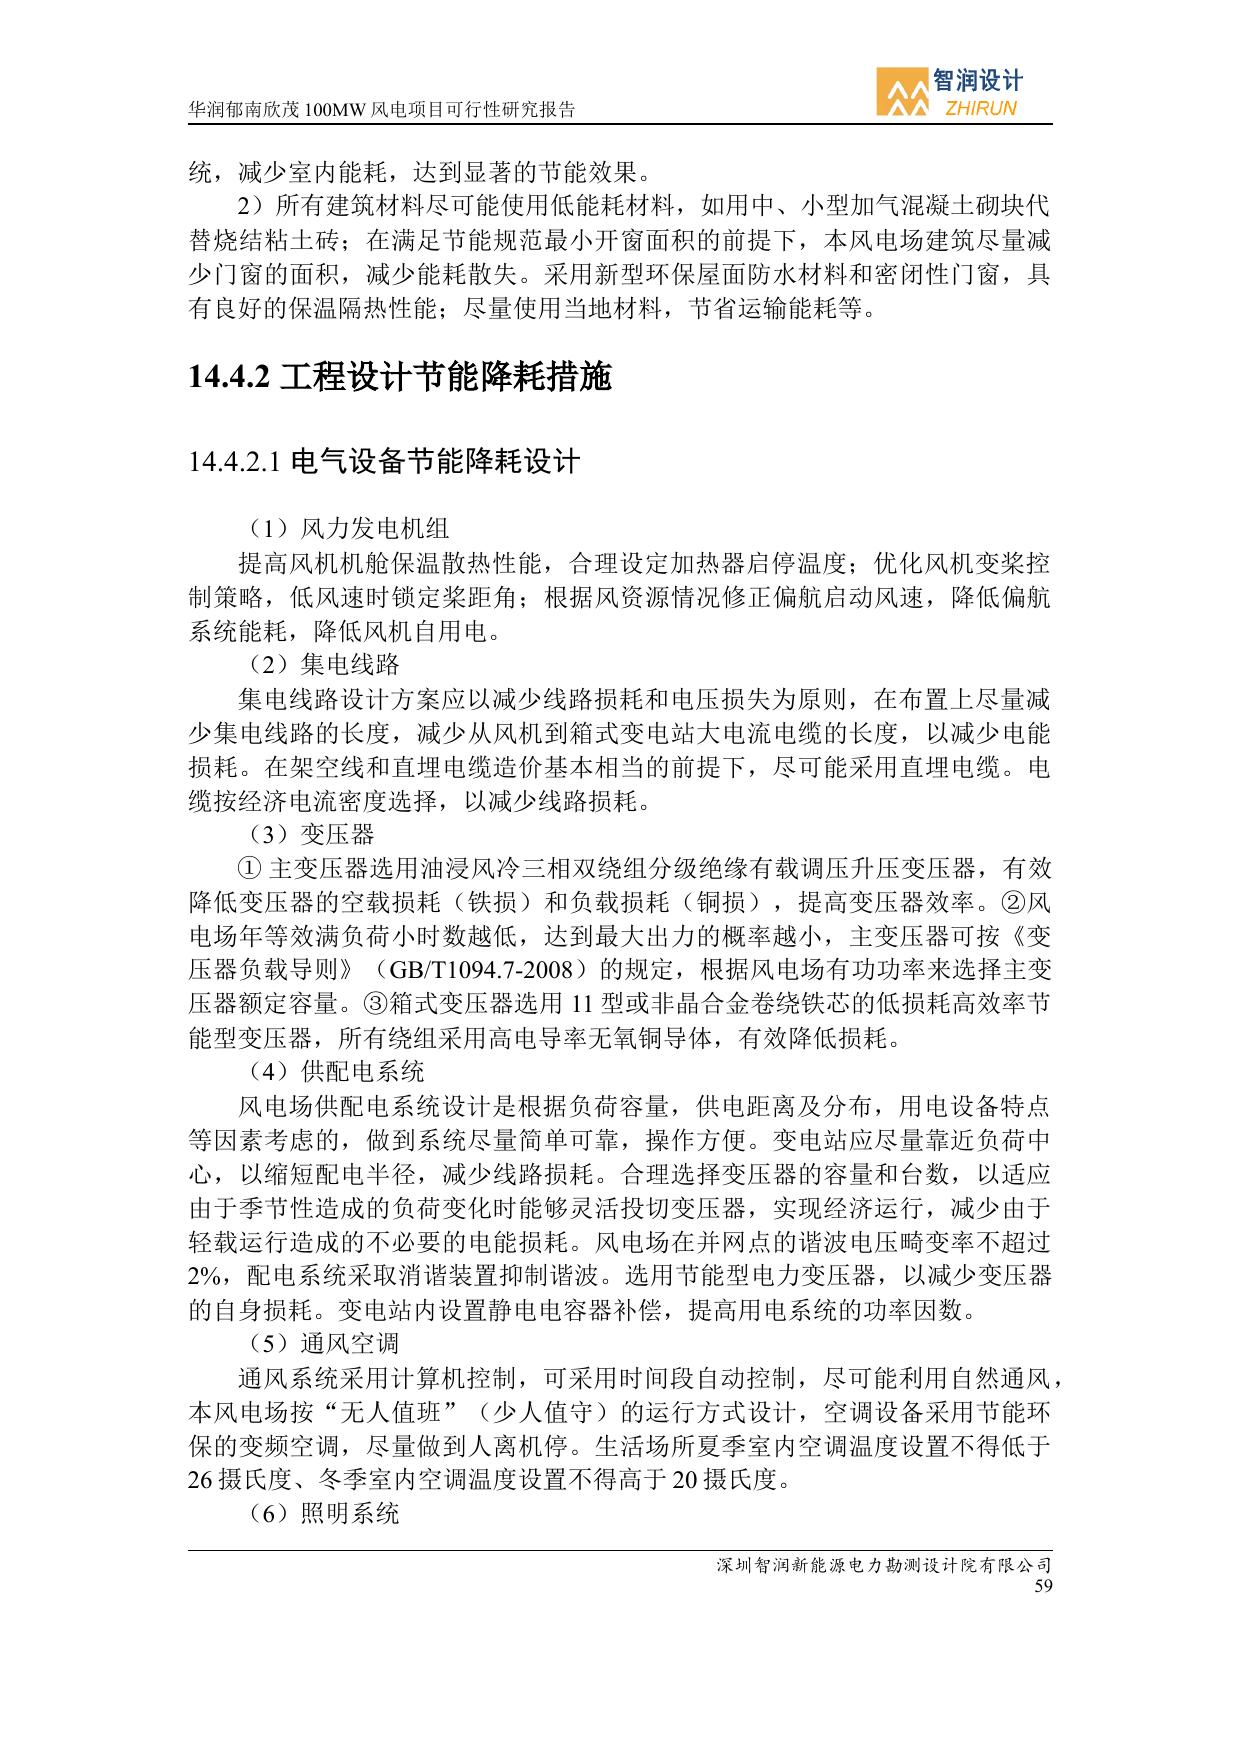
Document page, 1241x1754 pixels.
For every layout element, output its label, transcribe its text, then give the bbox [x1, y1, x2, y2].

text （1）风力发电机组 [187, 511, 1053, 544]
text （3）变压器 [187, 816, 1053, 850]
text 14.4.2.1 电气设备节能降耗设计 [187, 426, 1053, 494]
picture [876, 65, 1024, 117]
text 风电场供配电系统设计是根据负荷容量，供电距离及分布，用电设备特点等因素考虑的，做到系统尽量简单可靠，操作方便。变电站应尽量靠近负荷中心，以缩短配电半径，减少线路损耗。合理选择变压器的容量和台数，以适应由于季节性造成的负荷变化时能够灵活投切变压器，实现经济运行，减少由于轻载运行造成的不必要的电能损耗。风电场在并网点的谐波电压畸变率不超过2%，配电系统采取消谐装置抑制谐波。选用节能型电力变压器，以减少变压器的自身损耗。变电站内设置静电电容器补偿，提高用电系统的功率因数。 [187, 1088, 1053, 1326]
text （6）照明系统 [187, 1495, 1053, 1529]
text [187, 154, 1053, 188]
text （2）集电线路 [187, 646, 1053, 680]
text 集电线路设计方案应以减少线路损耗和电压损失为原则，在布置上尽量减少集电线路的长度，减少从风机到箱式变电站大电流电缆的长度，以减少电能损耗。在架空线和直埋电缆造价基本相当的前提下，尽可能采用直埋电缆。电缆按经济电流密度选择，以减少线路损耗。 [187, 680, 1053, 816]
text （5）通风空调 [187, 1326, 1053, 1359]
text 通风系统采用计算机控制，可采用时间段自动控制，尽可能利用自然通风，本风电场按“无人值班”（少人值守）的运行方式设计，空调设备采用节能环保的变频空调，尽量做到人离机停。生活场所夏季室内空调温度设置不得低于26摄氏度、冬季室内空调温度设置不得高于20摄氏度。 [187, 1359, 1053, 1495]
text （4）供配电系统 [187, 1054, 1053, 1088]
text 提高风机机舱保温散热性能，合理设定加热器启停温度；优化风机变桨控制策略，低风速时锁定桨距角；根据风资源情况修正偏航启动风速，降低偏航系统能耗，降低风机自用电。 [187, 544, 1053, 646]
text ①主变压器选用油浸风冷三相双绕组分级绝缘有载调压升压变压器，有效降低变压器的空载损耗（铁损）和负载损耗（铜损），提高变压器效率。②风电场年等效满负荷小时数越低，达到最大出力的概率越小，主变压器可按《变压器负载导则》（GB/T1094.7-2008）的规定，根据风电场有功功率来选择主变压器额定容量。③箱式变压器选用11型或非晶合金卷绕铁芯的低损耗高效率节能型变压器，所有绕组采用高电导率无氧铜导体，有效降低损耗。 [187, 850, 1053, 1054]
text 14.4.2 工程设计节能降耗措施 [187, 341, 1053, 409]
text 2）所有建筑材料尽可能使用低能耗材料，如用中、小型加气混凝土砌块代替烧结粘土砖；在满足节能规范最小开窗面积的前提下，本风电场建筑尽量减少门窗的面积，减少能耗散失。采用新型环保屋面防水材料和密闭性门窗，具有良好的保温隔热性能；尽量使用当地材料，节省运输能耗等。 [187, 188, 1053, 324]
